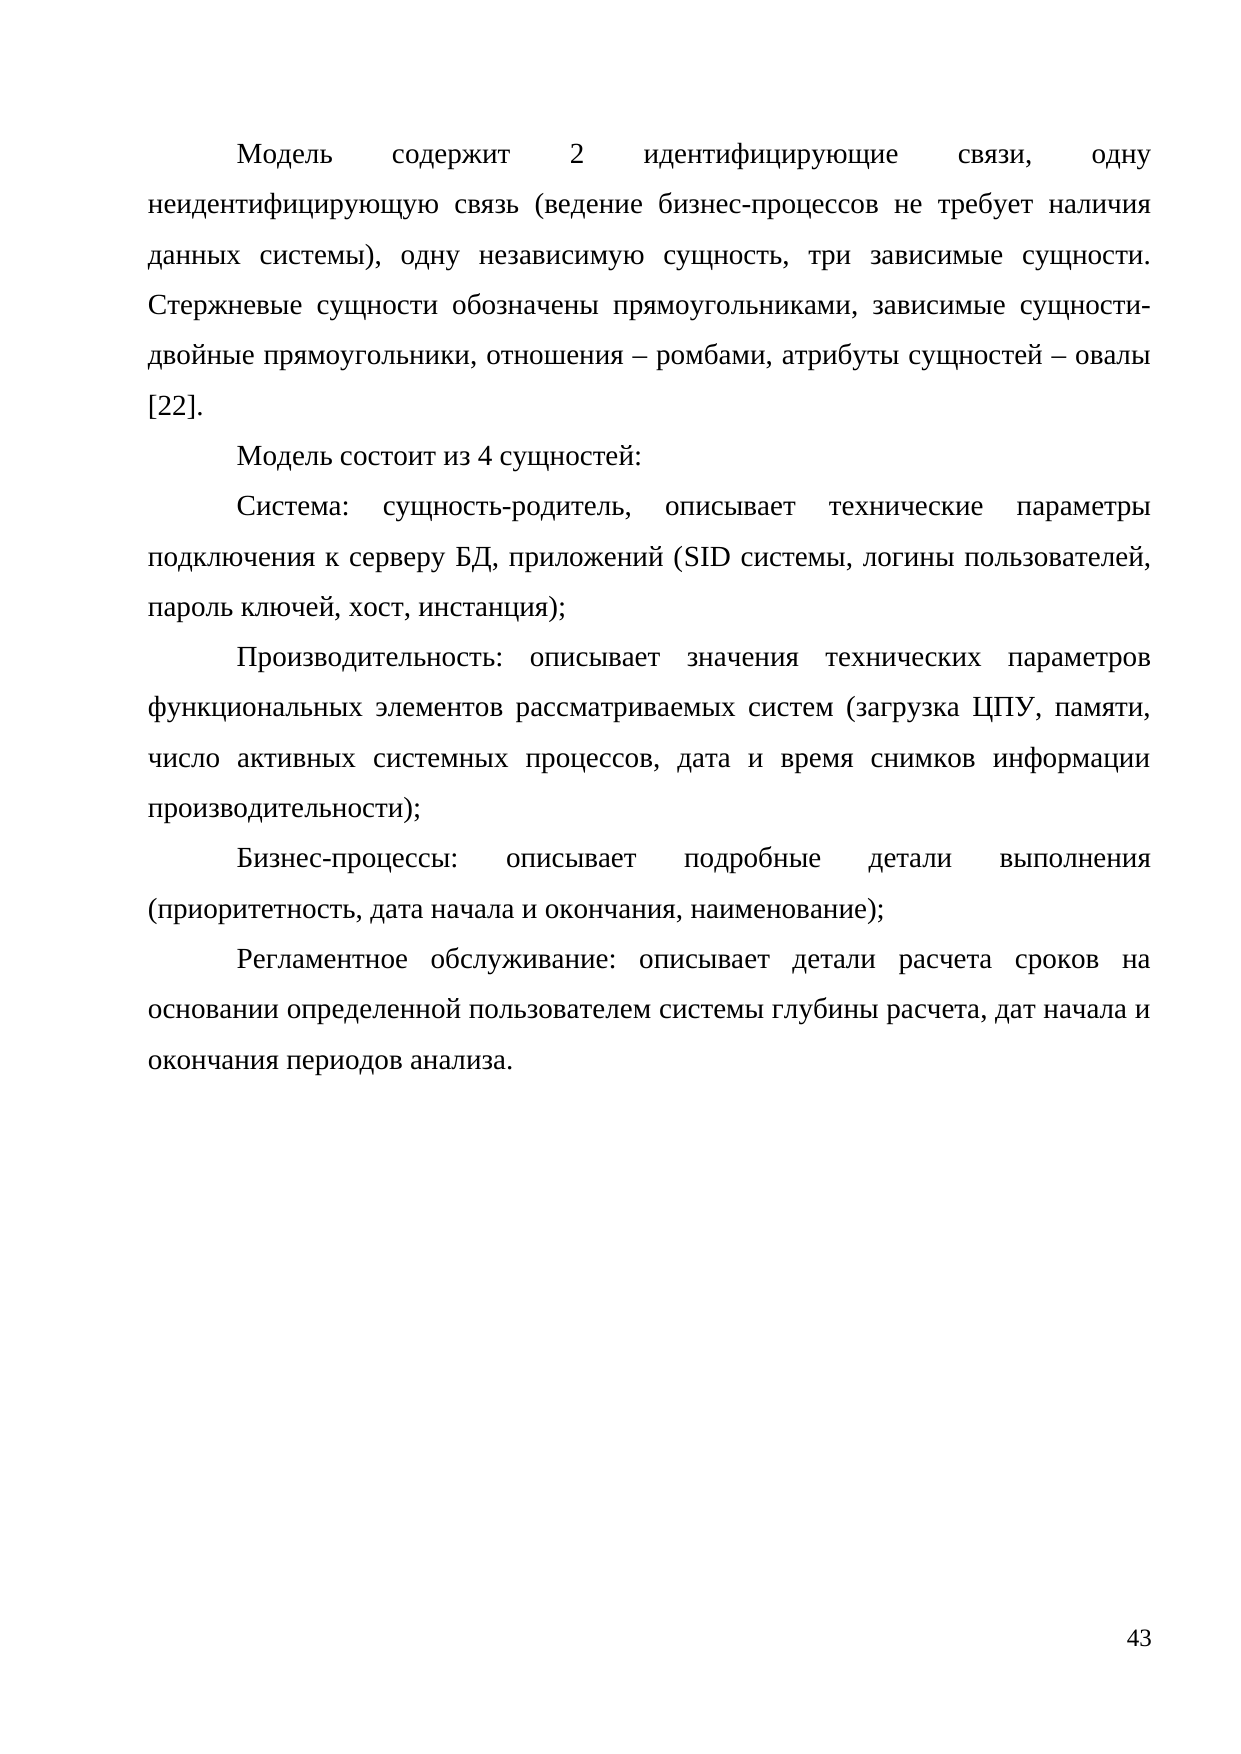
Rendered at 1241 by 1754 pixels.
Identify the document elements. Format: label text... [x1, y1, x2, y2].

text Бизнес-процессы: описывает подробные детали выполнения (приоритетность, дата начала и окончания, наименование); [148, 841, 1152, 924]
list Регламентное обслуживание: описывает детали расчета сроков на основании определенной пользователем системы глубины расчета, дат начала и окончания периодов анализа. [148, 941, 1152, 1075]
text Система: сущность-родитель, описывает технические параметры подключения к серверу БД, приложений (SID системы, логины пользователей, пароль ключей, хост, инстанция); [148, 488, 1152, 622]
text Модель содержит 2 идентифицирующие связи, одну неидентифицирующую связь (ведение бизнес-процессов не требует наличия данных системы), одну независимую сущность, три зависимые сущности. Стержневые сущности обозначены прямоугольниками, зависимые сущности- двойные прямоугольники, отношения – ромбами, атрибуты сущностей – овалы [22]. [148, 136, 1152, 421]
text Модель состоит из 4 сущностей: [148, 438, 1152, 472]
text Производительность: описывает значения технических параметров функциональных элементов рассматриваемых систем (загрузка ЦПУ, памяти, число активных системных процессов, дата и время снимков информации производительности); [148, 639, 1152, 824]
